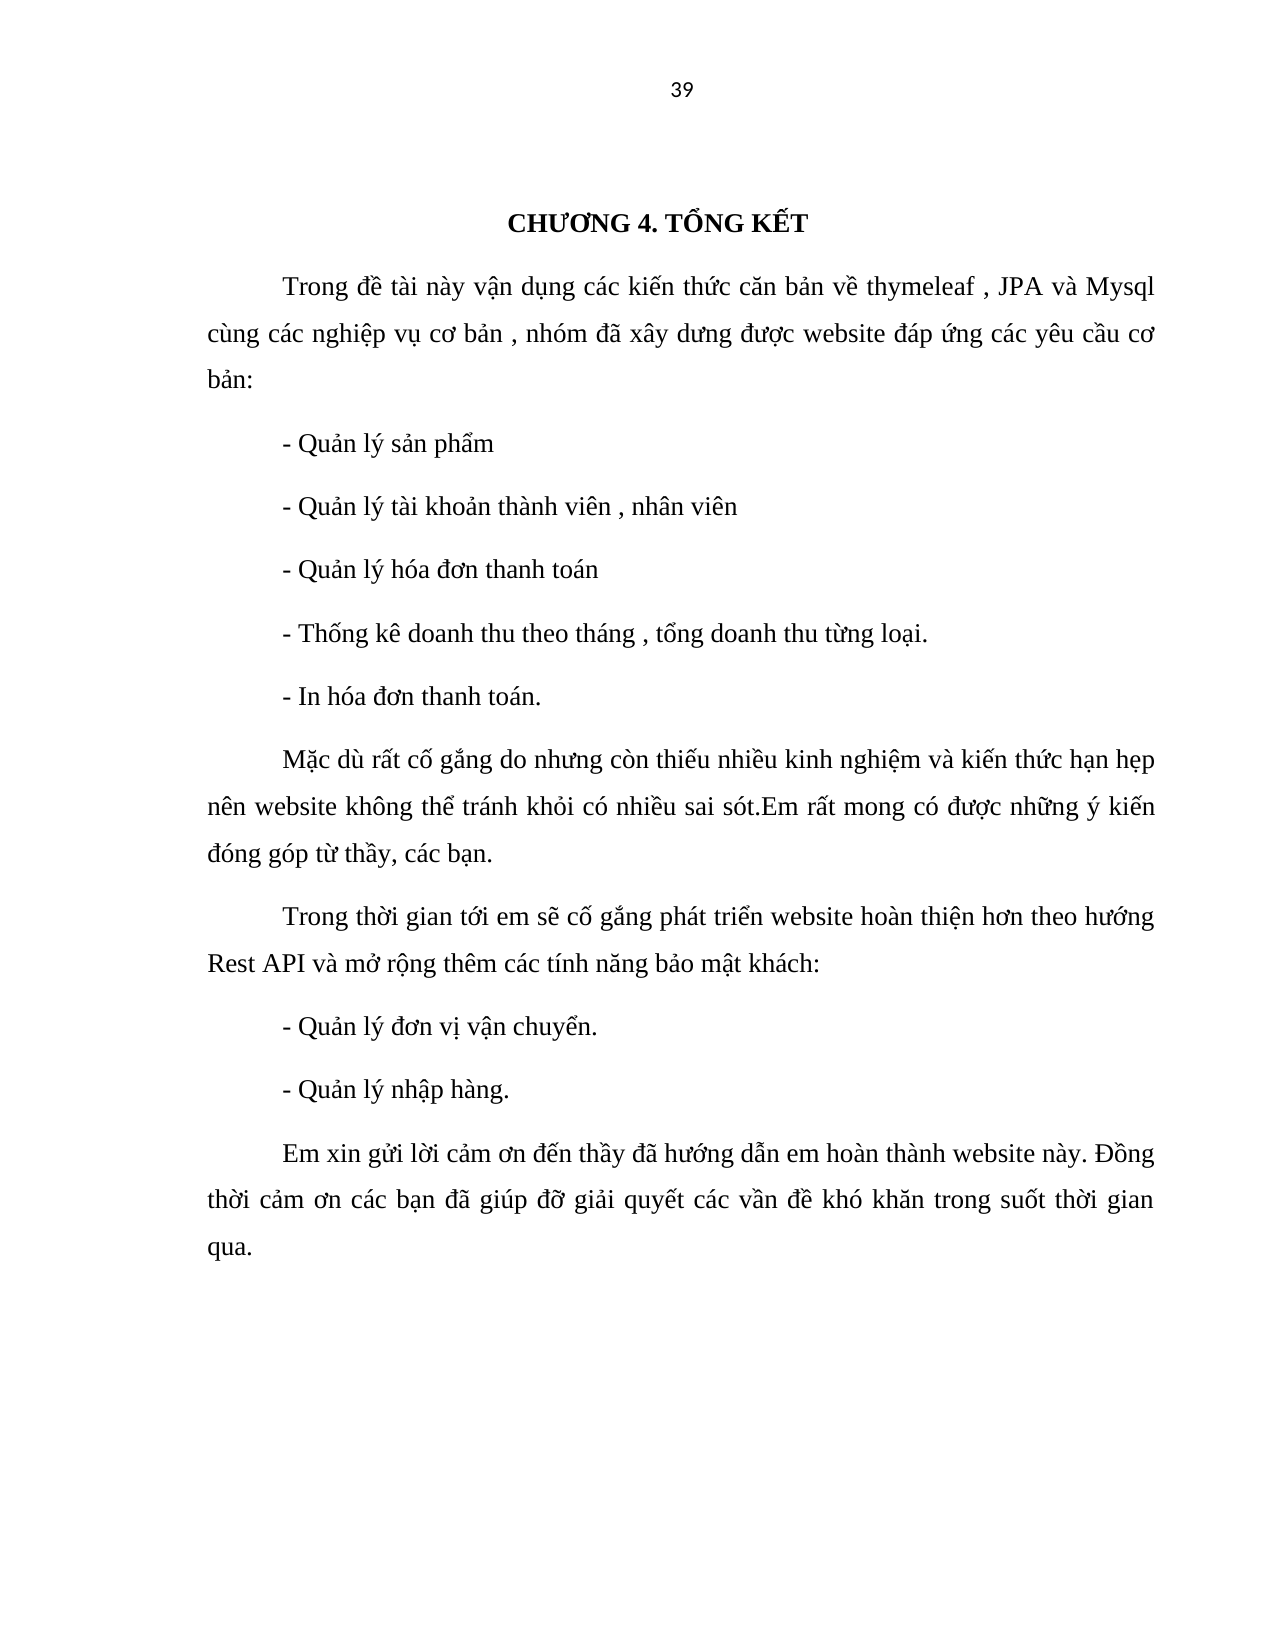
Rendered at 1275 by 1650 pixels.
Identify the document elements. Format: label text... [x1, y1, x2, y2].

text - In hóa đơn thanh toán. [207, 680, 1156, 711]
text - Quản lý sản phẩm [207, 427, 1156, 458]
text - Quản lý đơn vị vận chuyển. [207, 1010, 1156, 1041]
text CHƯƠNG 4. TỔNG KẾT [432, 207, 1156, 238]
text - Quản lý tài khoản thành viên , nhân viên [207, 490, 1156, 521]
text - Quản lý hóa đơn thanh toán [207, 554, 1156, 585]
text Mặc dù rất cố gắng do nhưng còn thiếu nhiều kinh nghiệm và kiến thức hạn hẹp nên website không thể tránh khỏi có nhiều sai sót.Em rất mong có được những ý kiến đóng góp từ thầy, các bạn. [207, 744, 1156, 868]
text Trong thời gian tới em sẽ cố gắng phát triển website hoàn thiện hơn theo hướng Rest API và mở rộng thêm các tính năng bảo mật khách: [207, 900, 1156, 978]
text Trong đề tài này vận dụng các kiến thức căn bản về thymeleaf , JPA và Mysql cùng các nghiệp vụ cơ bản , nhóm đã xây dưng được website đáp ứng các yêu cầu cơ bản: [207, 270, 1156, 395]
text - Quản lý nhập hàng. [207, 1074, 1156, 1105]
text Em xin gửi lời cảm ơn đến thầy đã hướng dẫn em hoàn thành website này. Đồng thời cảm ơn các bạn đã giúp đỡ giải quyết các vần đề khó khăn trong suốt thời gian qua. [207, 1137, 1156, 1261]
text - Thống kê doanh thu theo tháng , tổng doanh thu từng loại. [207, 617, 1156, 648]
